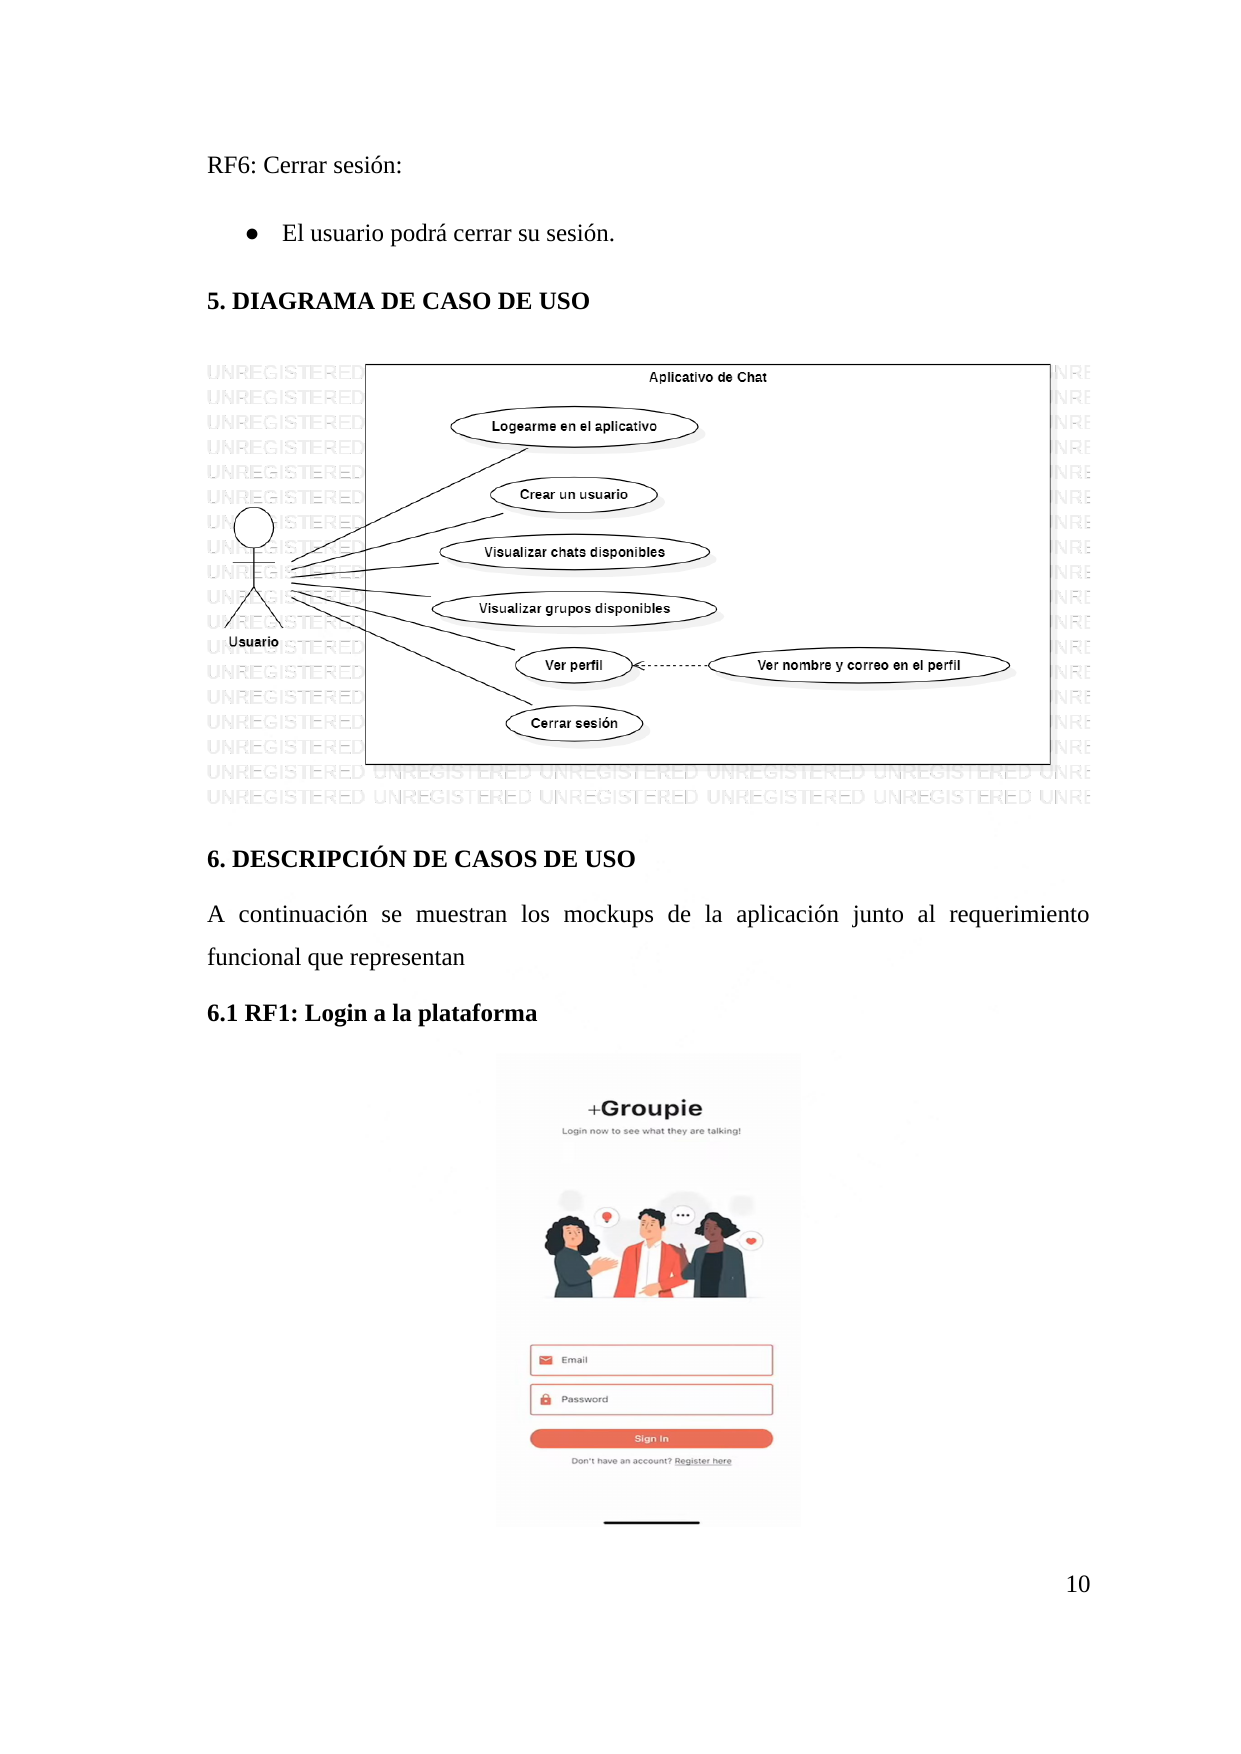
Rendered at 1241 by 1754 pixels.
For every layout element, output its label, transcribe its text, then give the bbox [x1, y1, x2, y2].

text RF6: Cerrar sesión: [207, 150, 1090, 179]
text A continuación se muestran los mockups de la aplicación junto al requerimiento funcional que representan [207, 899, 1090, 971]
text 5. DIAGRAMA DE CASO DE USO [207, 286, 1090, 315]
picture [496, 1053, 801, 1527]
text 6.1 RF1: Login a la plataforma [207, 998, 1090, 1027]
text 6. DESCRIPCIÓN DE CASOS DE USO [207, 844, 1090, 872]
picture [206, 354, 1091, 805]
list El usuario podrá cerrar su sesión. [244, 218, 1090, 247]
